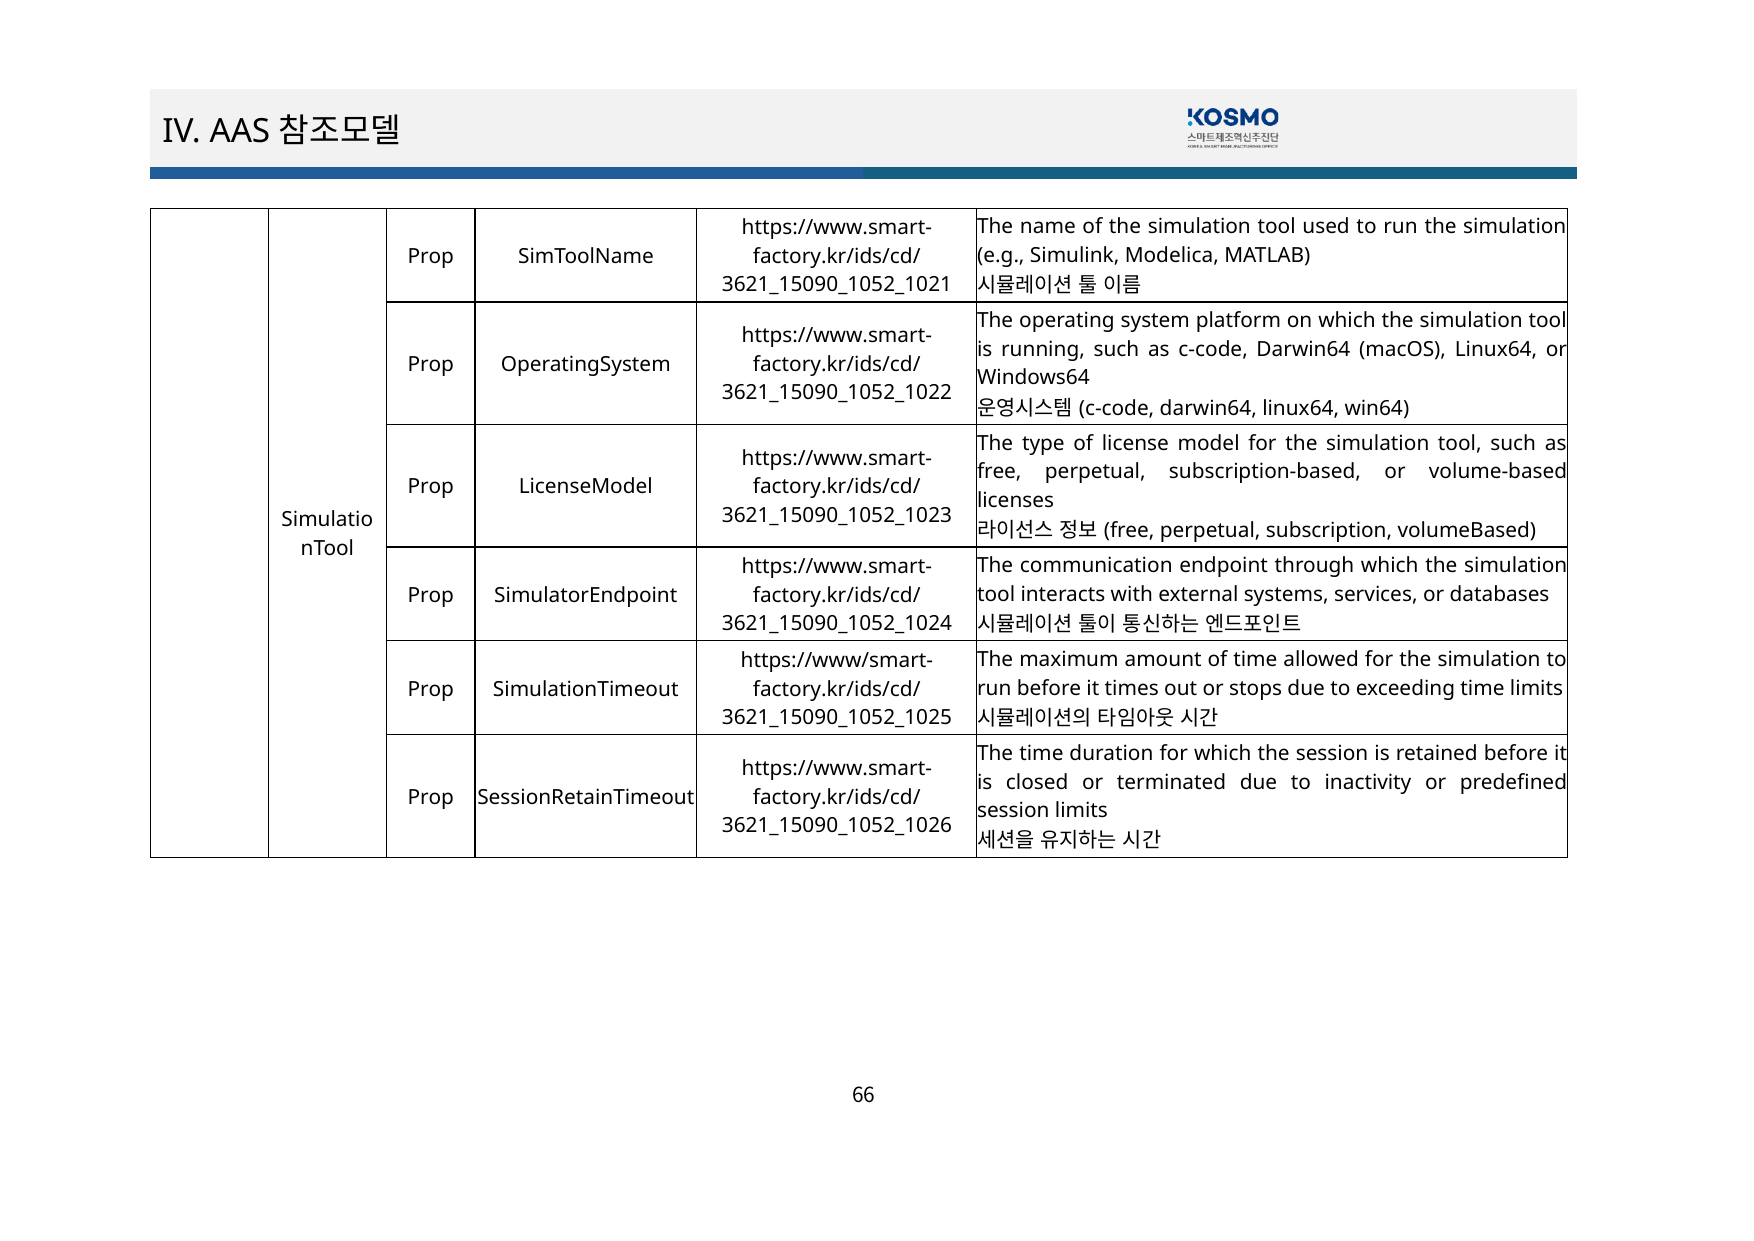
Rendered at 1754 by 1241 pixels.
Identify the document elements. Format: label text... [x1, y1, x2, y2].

table_cell https://www.smart-factory.kr/ids/cd/3621_15090_1052_1023 [697, 425, 976, 546]
table_cell Prop [387, 303, 474, 424]
table_cell https://www.smart-factory.kr/ids/cd/3621_15090_1052_1022 [697, 303, 976, 424]
table_cell SimulatorEndpoint [476, 548, 696, 640]
picture [1187, 108, 1279, 148]
table_cell LicenseModel [476, 425, 696, 546]
table_cell https://www.smart-factory.kr/ids/cd/3621_15090_1052_1021 [697, 209, 976, 301]
table_cell https://www/smart-factory.kr/ids/cd/3621_15090_1052_1025 [697, 641, 976, 734]
table_cell The type of license model for the simulation tool, such as free, perpetual, subscription-based, or volume-based licenses 라이선스 정보 (free, perpetual, subscription, volumeBased) [977, 425, 1567, 546]
table_cell The communication endpoint through which the simulation tool interacts with external systems, services, or databases 시뮬레이션 툴이 통신하는 엔드포인트 [977, 548, 1567, 640]
table_cell The maximum amount of time allowed for the simulation to run before it times out or stops due to exceeding time limits 시뮬레이션의 타임아웃 시간 [977, 641, 1567, 734]
table_cell The name of the simulation tool used to run the simulation (e.g., Simulink, Modelica, MATLAB) 시뮬레이션 툴 이름 [977, 209, 1567, 301]
table_cell SessionRetainTimeout [476, 735, 696, 857]
table_cell https://www.smart-factory.kr/ids/cd/3621_15090_1052_1024 [697, 548, 976, 640]
table_cell SimulationTool [269, 209, 386, 857]
table_cell Prop [387, 735, 474, 857]
table_cell Prop [387, 425, 474, 546]
table_cell Prop [387, 548, 474, 640]
table_cell SimToolName [476, 209, 696, 301]
table_cell https://www.smart-factory.kr/ids/cd/3621_15090_1052_1026 [697, 735, 976, 857]
table_cell SimulationTimeout [476, 641, 696, 734]
table_cell Prop [387, 209, 474, 301]
table_cell The time duration for which the session is retained before it is closed or terminated due to inactivity or predefined session limits 세션을 유지하는 시간 [977, 735, 1567, 857]
table_cell Prop [387, 641, 474, 734]
table_cell OperatingSystem [476, 303, 696, 424]
table_cell The operating system platform on which the simulation tool is running, such as c-code, Darwin64 (macOS), Linux64, or Windows64 운영시스템 (c-code, darwin64, linux64, win64) [977, 303, 1567, 424]
